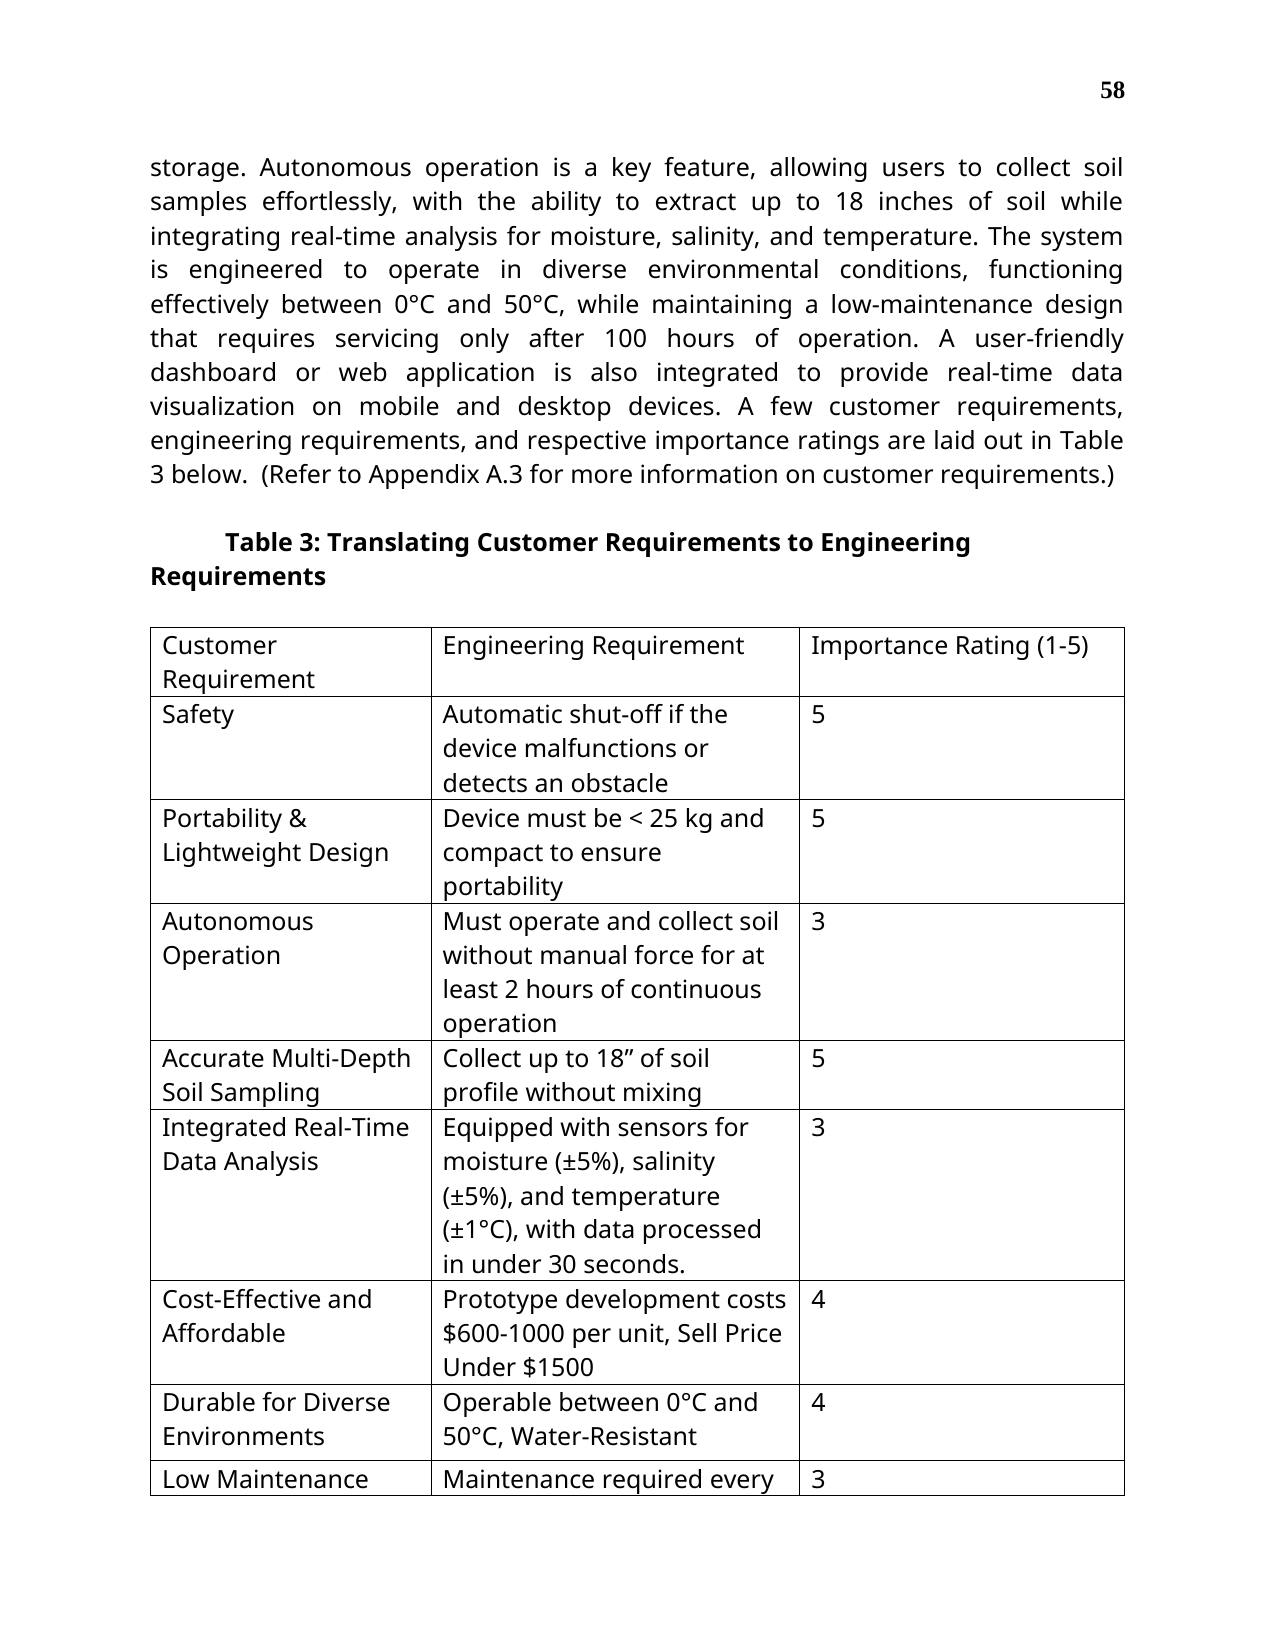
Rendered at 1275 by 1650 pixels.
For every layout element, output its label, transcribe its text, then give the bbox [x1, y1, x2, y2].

table_header Customer Requirement [151, 628, 431, 696]
text Table 3: Translating Customer Requirements to Engineering Requirements [150, 525, 1125, 593]
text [150, 150, 1125, 491]
table_cell Safety [151, 697, 431, 799]
table_cell Device must be < 25 kg and compact to ensure portability [432, 800, 799, 902]
table_cell Prototype development costs $600-1000 per unit, Sell Price Under $1500 [432, 1281, 799, 1383]
table_cell Integrated Real-Time Data Analysis [151, 1110, 431, 1280]
table_cell Equipped with sensors for moisture (±5%), salinity (±5%), and temperature (±1°C), with data processed in under 30 seconds. [432, 1110, 799, 1280]
table_cell 3 [800, 1110, 1124, 1280]
table_cell Cost-Effective and Affordable [151, 1281, 431, 1383]
table_cell Low Maintenance [151, 1461, 431, 1495]
table_cell Autonomous Operation [151, 904, 431, 1040]
table_cell 5 [800, 1041, 1124, 1109]
table_cell 5 [800, 800, 1124, 902]
table_cell 3 [800, 904, 1124, 1040]
table_cell Durable for Diverse Environments [151, 1385, 431, 1460]
table_cell 4 [800, 1281, 1124, 1383]
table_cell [432, 1461, 799, 1495]
table_cell Must operate and collect soil without manual force for at least 2 hours of continuous operation [432, 904, 799, 1040]
table_cell Operable between 0°C and 50°C, Water-Resistant [432, 1385, 799, 1460]
table_header Engineering Requirement [432, 628, 799, 696]
table_cell Collect up to 18” of soil profile without mixing [432, 1041, 799, 1109]
table_cell Portability & Lightweight Design [151, 800, 431, 902]
table_cell 4 [800, 1385, 1124, 1460]
table_cell Automatic shut-off if the device malfunctions or detects an obstacle [432, 697, 799, 799]
table_cell 5 [800, 697, 1124, 799]
table_cell Accurate Multi-Depth Soil Sampling [151, 1041, 431, 1109]
table_cell 3 [800, 1461, 1124, 1495]
table_header Importance Rating (1-5) [800, 628, 1124, 696]
